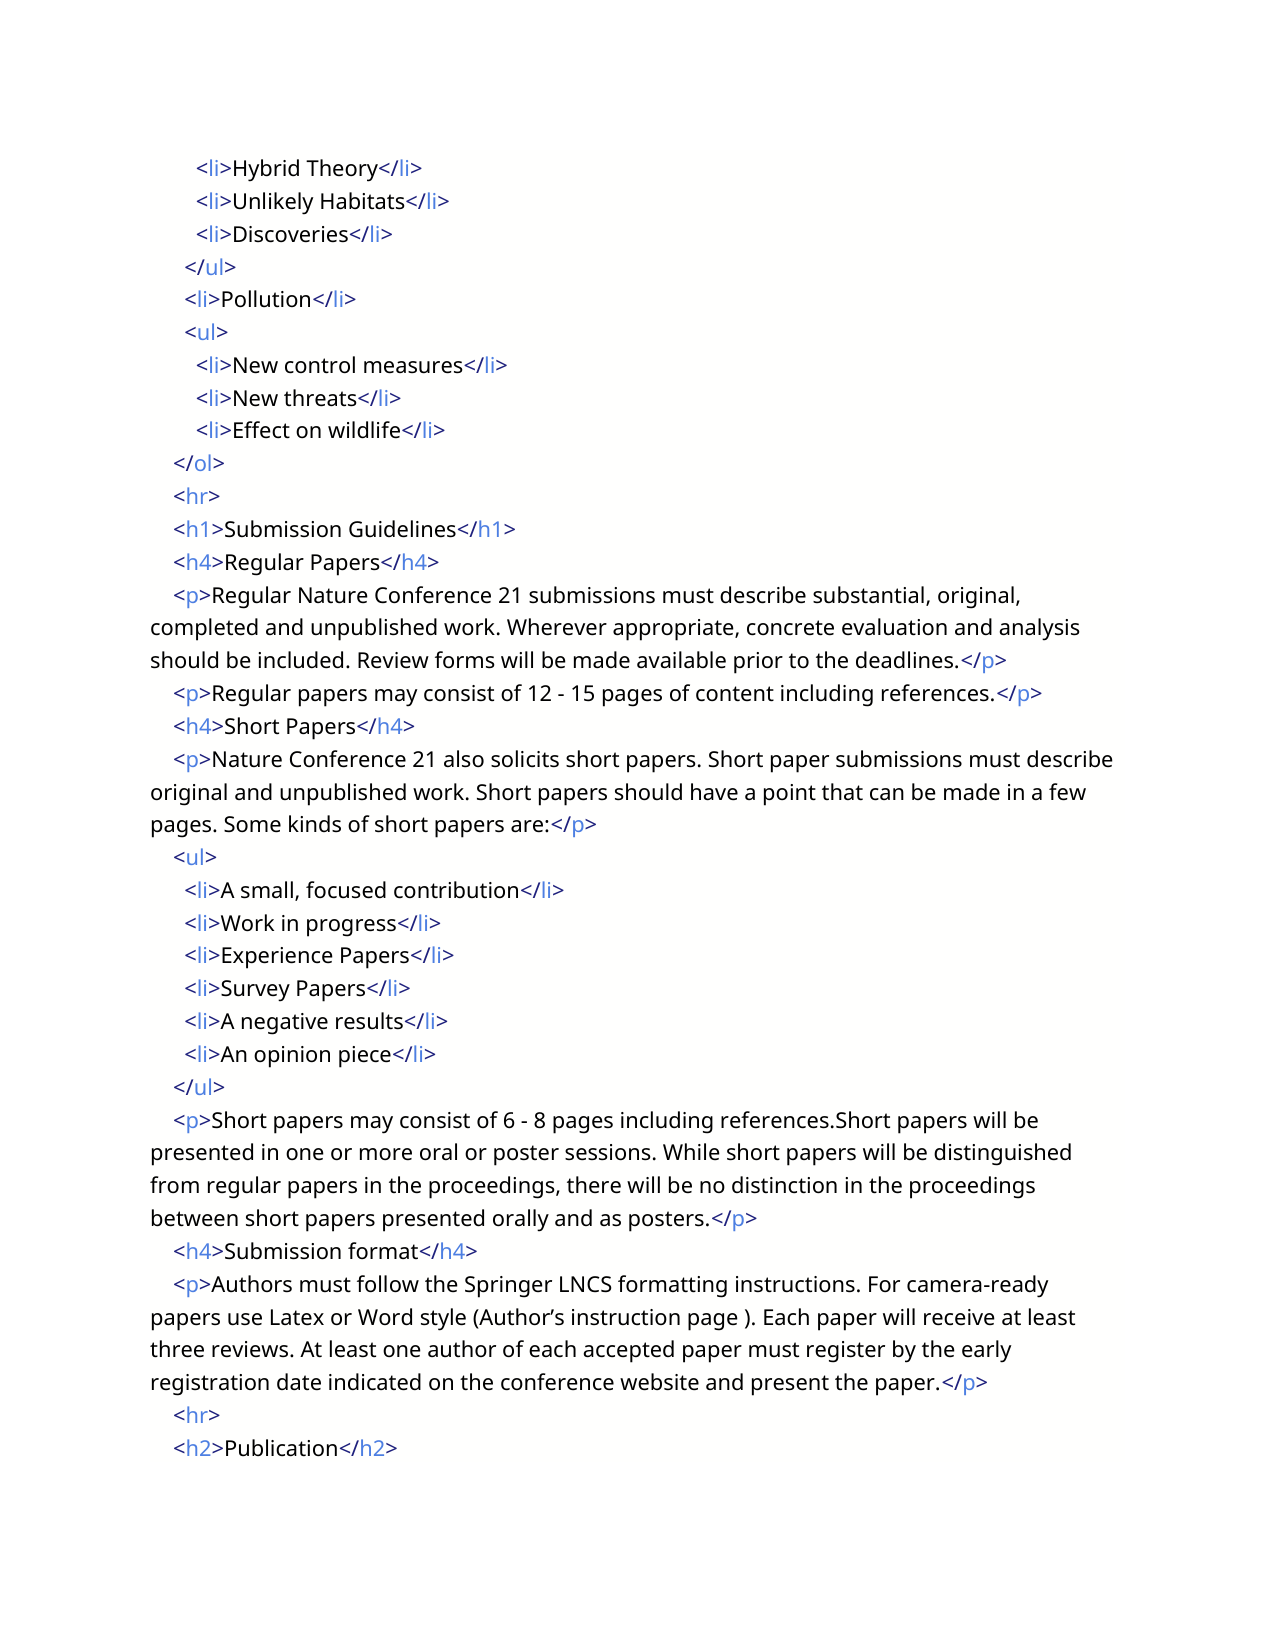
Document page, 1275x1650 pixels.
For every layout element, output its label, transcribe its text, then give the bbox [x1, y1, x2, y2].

text <p>Regular papers may consist of 12 - 15 pages of content including references.</p> [150, 675, 1125, 708]
text <ul> [150, 314, 1125, 347]
text <p>Regular Nature Conference 21 submissions must describe substantial, original, completed and unpublished work. Wherever appropriate, concrete evaluation and analysis should be included. Review forms will be made available prior to the deadlines.</p> [150, 577, 1125, 675]
text <li>Pollution</li> [150, 281, 1125, 314]
text </ol> [150, 445, 1125, 478]
text <li>Hybrid Theory</li> [150, 150, 1125, 183]
text <li>Experience Papers</li> [150, 937, 1125, 970]
text <li>Unlikely Habitats</li> [150, 183, 1125, 216]
text </ul> [150, 1069, 1125, 1102]
text <h4>Regular Papers</h4> [150, 544, 1125, 577]
text <li>An opinion piece</li> [150, 1036, 1125, 1069]
text <h1>Submission Guidelines</h1> [150, 511, 1125, 544]
text <li>Survey Papers</li> [150, 970, 1125, 1003]
text <li>New control measures</li> [150, 347, 1125, 380]
text <hr> [150, 478, 1125, 511]
text <li>Discoveries</li> [150, 216, 1125, 248]
text </ul> [150, 248, 1125, 281]
text <p>Nature Conference 21 also solicits short papers. Short paper submissions must describe original and unpublished work. Short papers should have a point that can be made in a few pages. Some kinds of short papers are:</p> [150, 741, 1125, 839]
text <li>New threats</li> [150, 380, 1125, 412]
text <h4>Short Papers</h4> [150, 708, 1125, 741]
text <h2>Publication</h2> [150, 1430, 1125, 1462]
text <li>Effect on wildlife</li> [150, 412, 1125, 445]
text <p>Short papers may consist of 6 - 8 pages including references.Short papers will be presented in one or more oral or poster sessions. While short papers will be distinguished from regular papers in the proceedings, there will be no distinction in the proceedings between short papers presented orally and as posters.</p> [150, 1102, 1125, 1233]
text <p>Authors must follow the Springer LNCS formatting instructions. For camera-ready papers use Latex or Word style (Author’s instruction page ). Each paper will receive at least three reviews. At least one author of each accepted paper must register by the early registration date indicated on the conference website and present the paper.</p> [150, 1266, 1125, 1397]
text <li>A negative results</li> [150, 1003, 1125, 1036]
text <li>A small, focused contribution</li> [150, 872, 1125, 905]
text <ul> [150, 839, 1125, 872]
text <li>Work in progress</li> [150, 905, 1125, 937]
text <h4>Submission format</h4> [150, 1233, 1125, 1266]
text <hr> [150, 1397, 1125, 1430]
